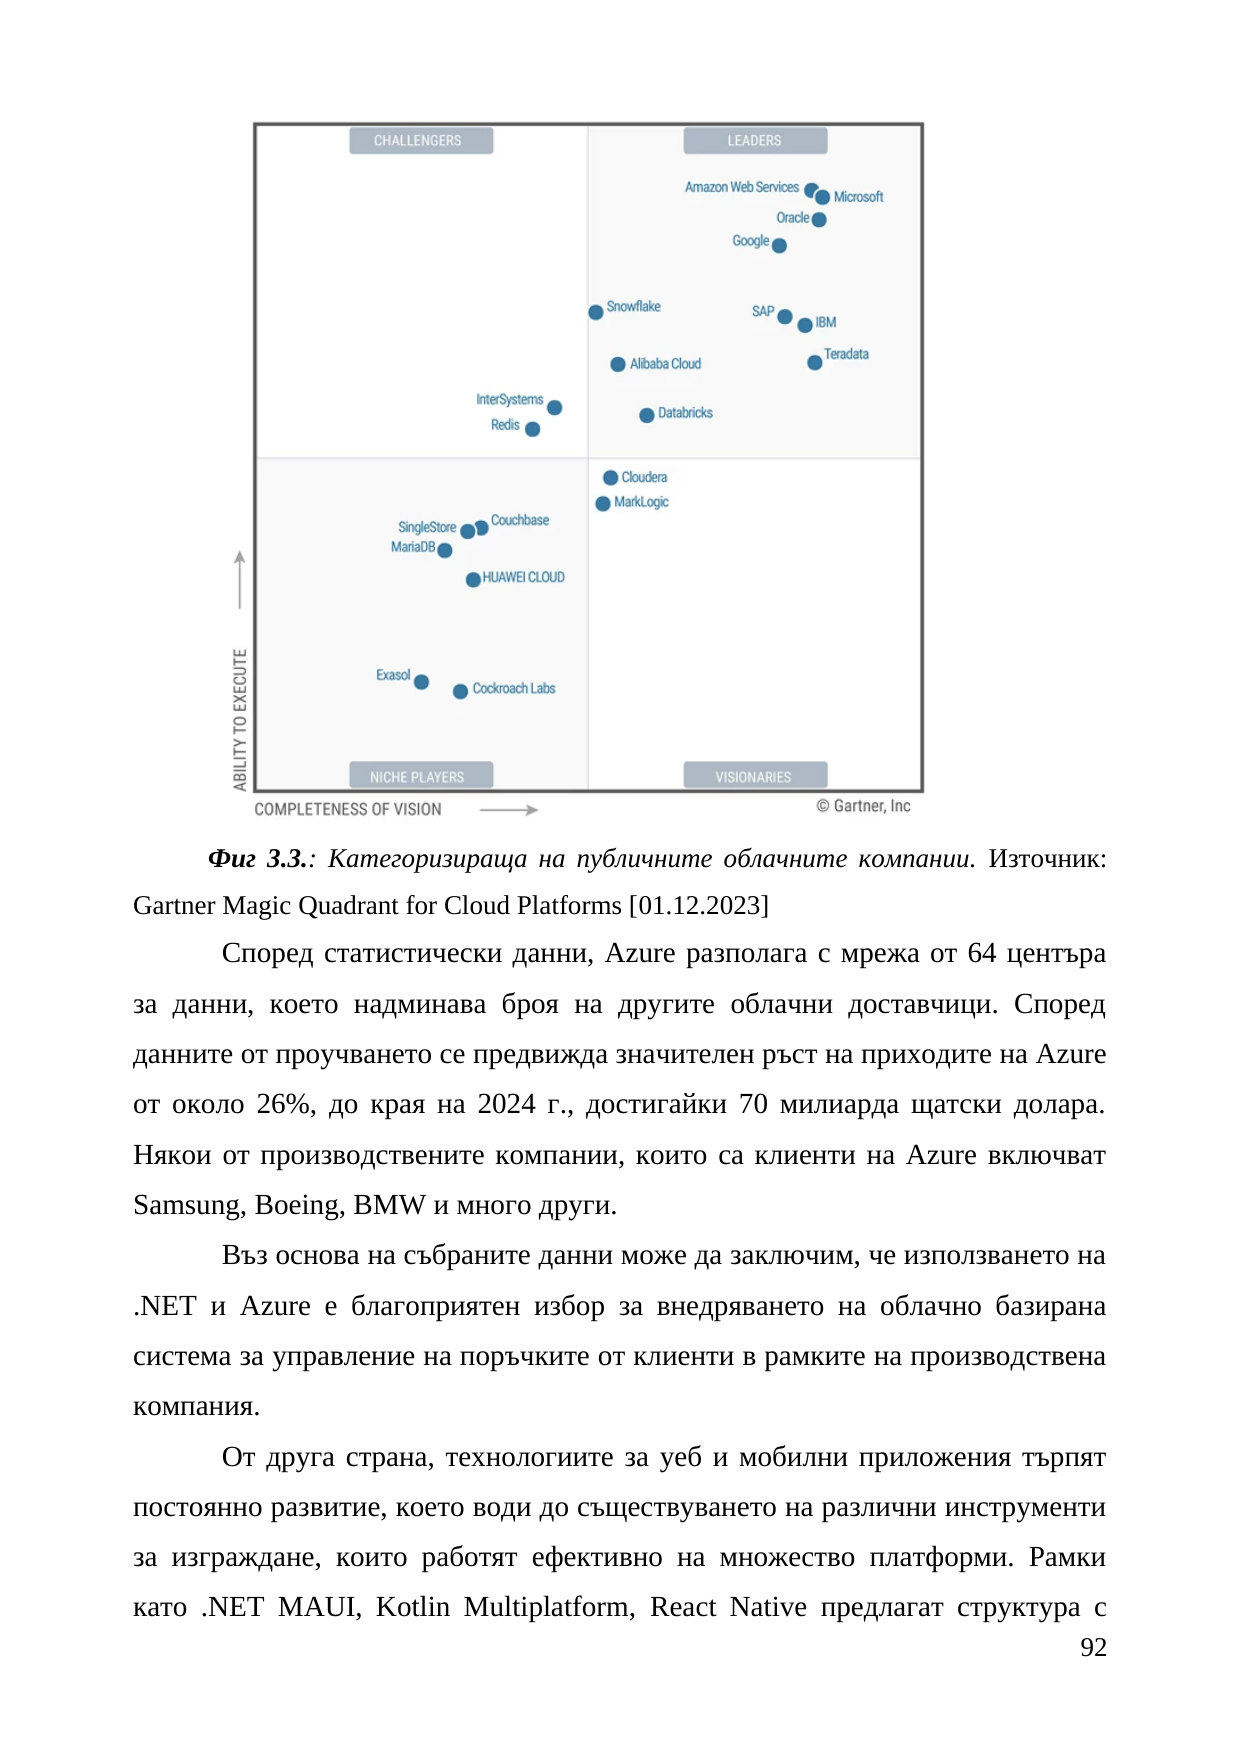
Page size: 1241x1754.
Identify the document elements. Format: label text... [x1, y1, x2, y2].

text Според статистически данни, Azure разполага с мрежа от 64 центъра за данни, което надминава броя на другите облачни доставчици. Според данните от проучването се предвижда значителен ръст на приходите на Azure от около 26%, до края на 2024 г., достигайки 70 милиарда щатски долара. Някои от производствените компании, които са клиенти на Azure включват Samsung, Boeing, BMW и много други. [133, 936, 1107, 1221]
text Въз основа на събраните данни може да заключим, че използването на .NET и Azure е благоприятен избор за внедряването на облачно базирана система за управление на поръчките от клиенти в рамките на производствена компания. [133, 1237, 1107, 1422]
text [133, 1439, 1107, 1623]
picture [221, 118, 942, 826]
text Фиг 3.3.: Категоризираща на публичните облачните компании. Източник: Gartner Magic Quadrant for Cloud Platforms [01.12.2023] [133, 842, 1107, 920]
